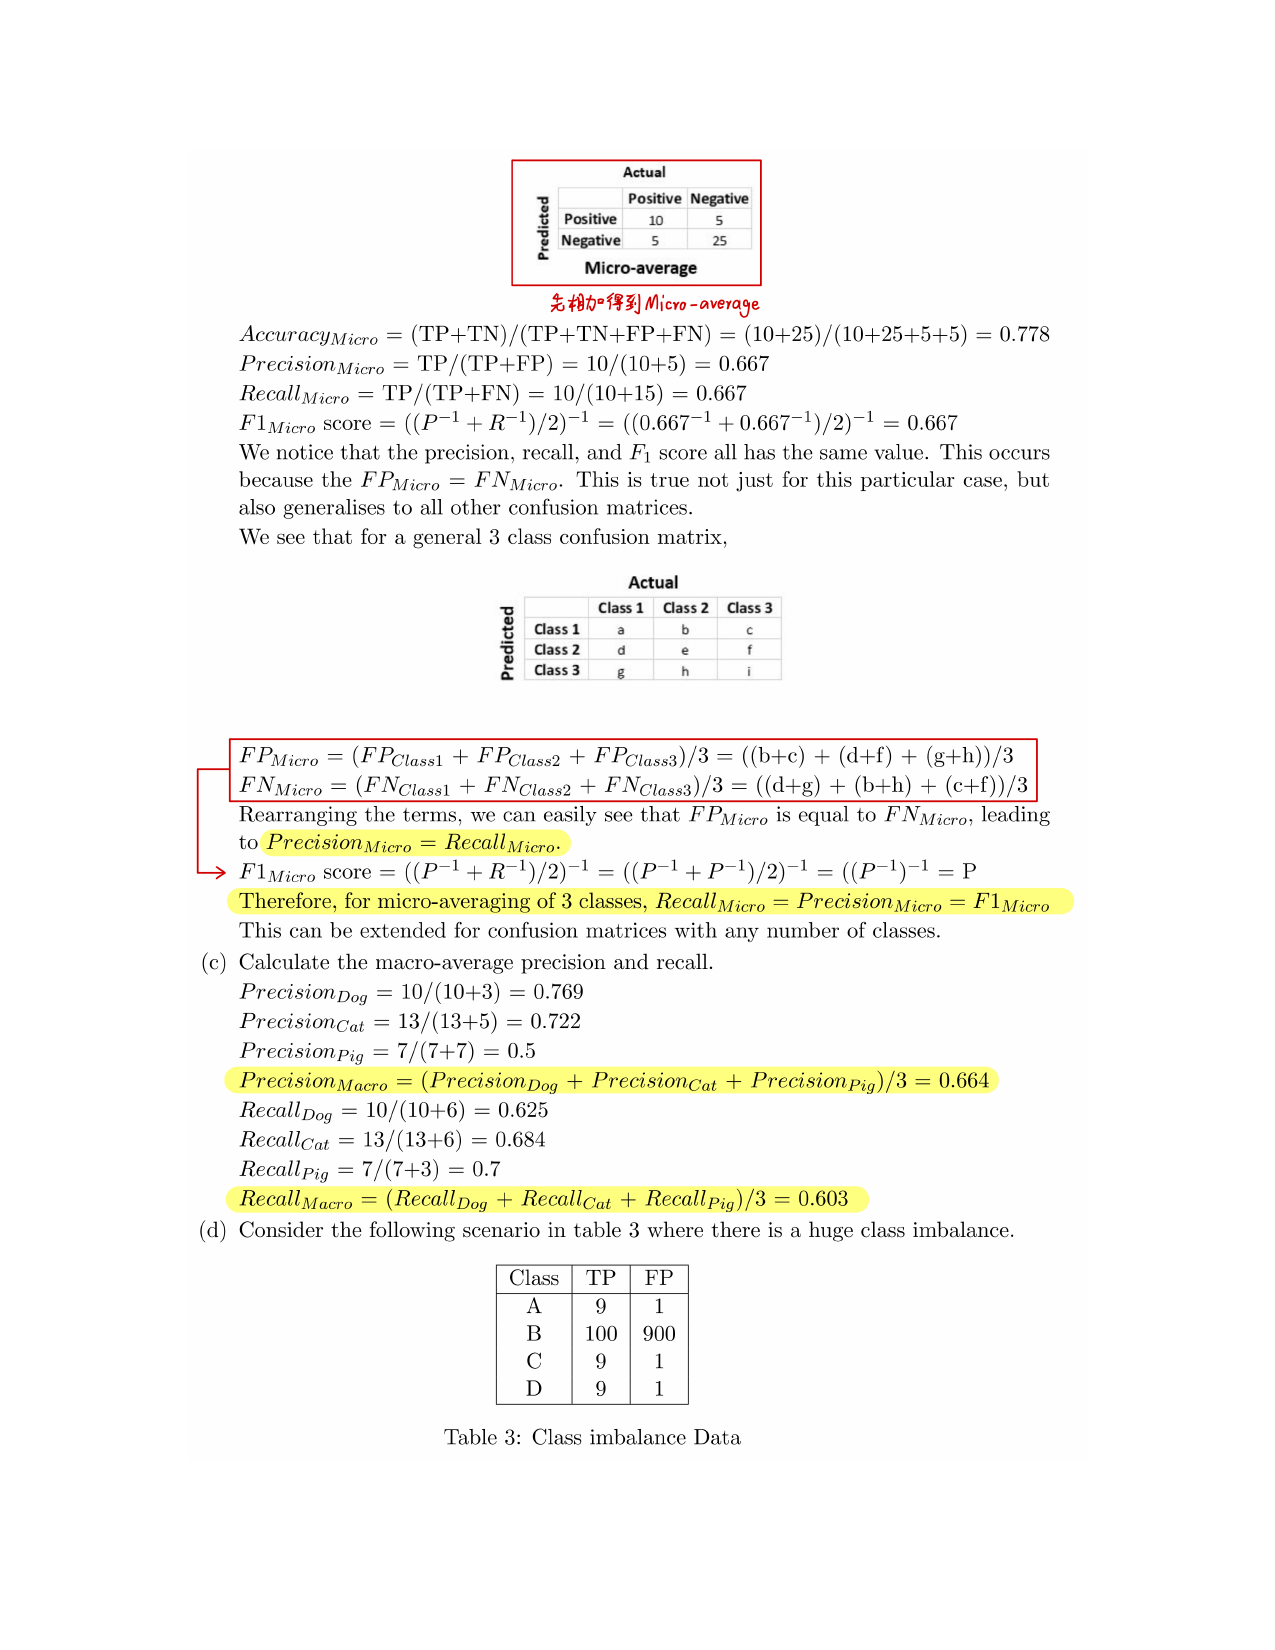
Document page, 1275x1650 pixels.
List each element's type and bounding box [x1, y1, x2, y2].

picture [187, 150, 1088, 1462]
